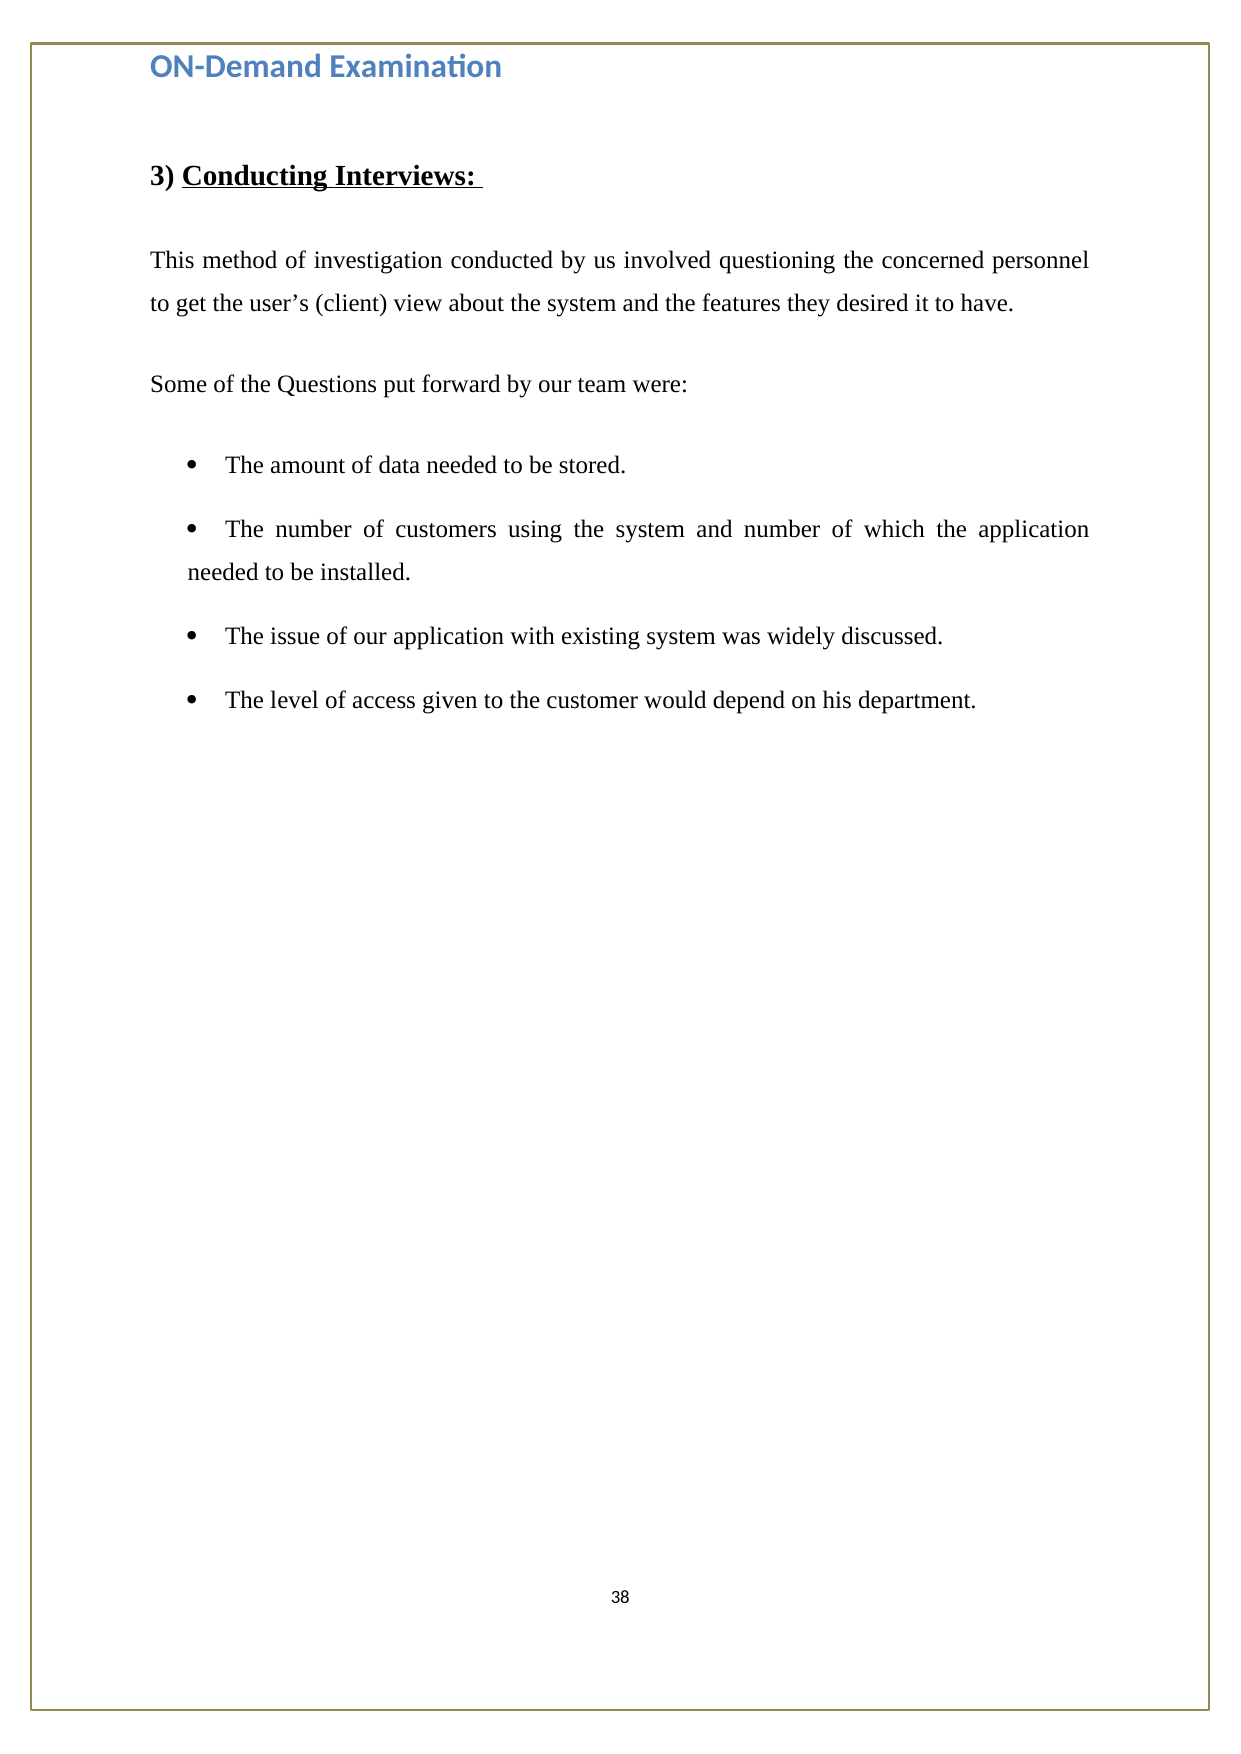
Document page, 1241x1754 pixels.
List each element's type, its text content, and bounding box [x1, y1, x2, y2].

list The amount of data needed to be stored. [187, 450, 1090, 478]
list The issue of our application with existing system was widely discussed. [187, 621, 1090, 649]
text This method of investigation conducted by us involved questioning the concerned personnel to get the user’s (client) view about the system and the features they desired it to have. [150, 245, 1090, 317]
list The level of access given to the customer would depend on his department. [187, 685, 1090, 713]
text 3) Conducting Interviews: [150, 158, 1090, 191]
list The number of customers using the system and number of which the application needed to be installed. [187, 514, 1090, 586]
text Some of the Questions put forward by our team were: [150, 369, 1090, 398]
